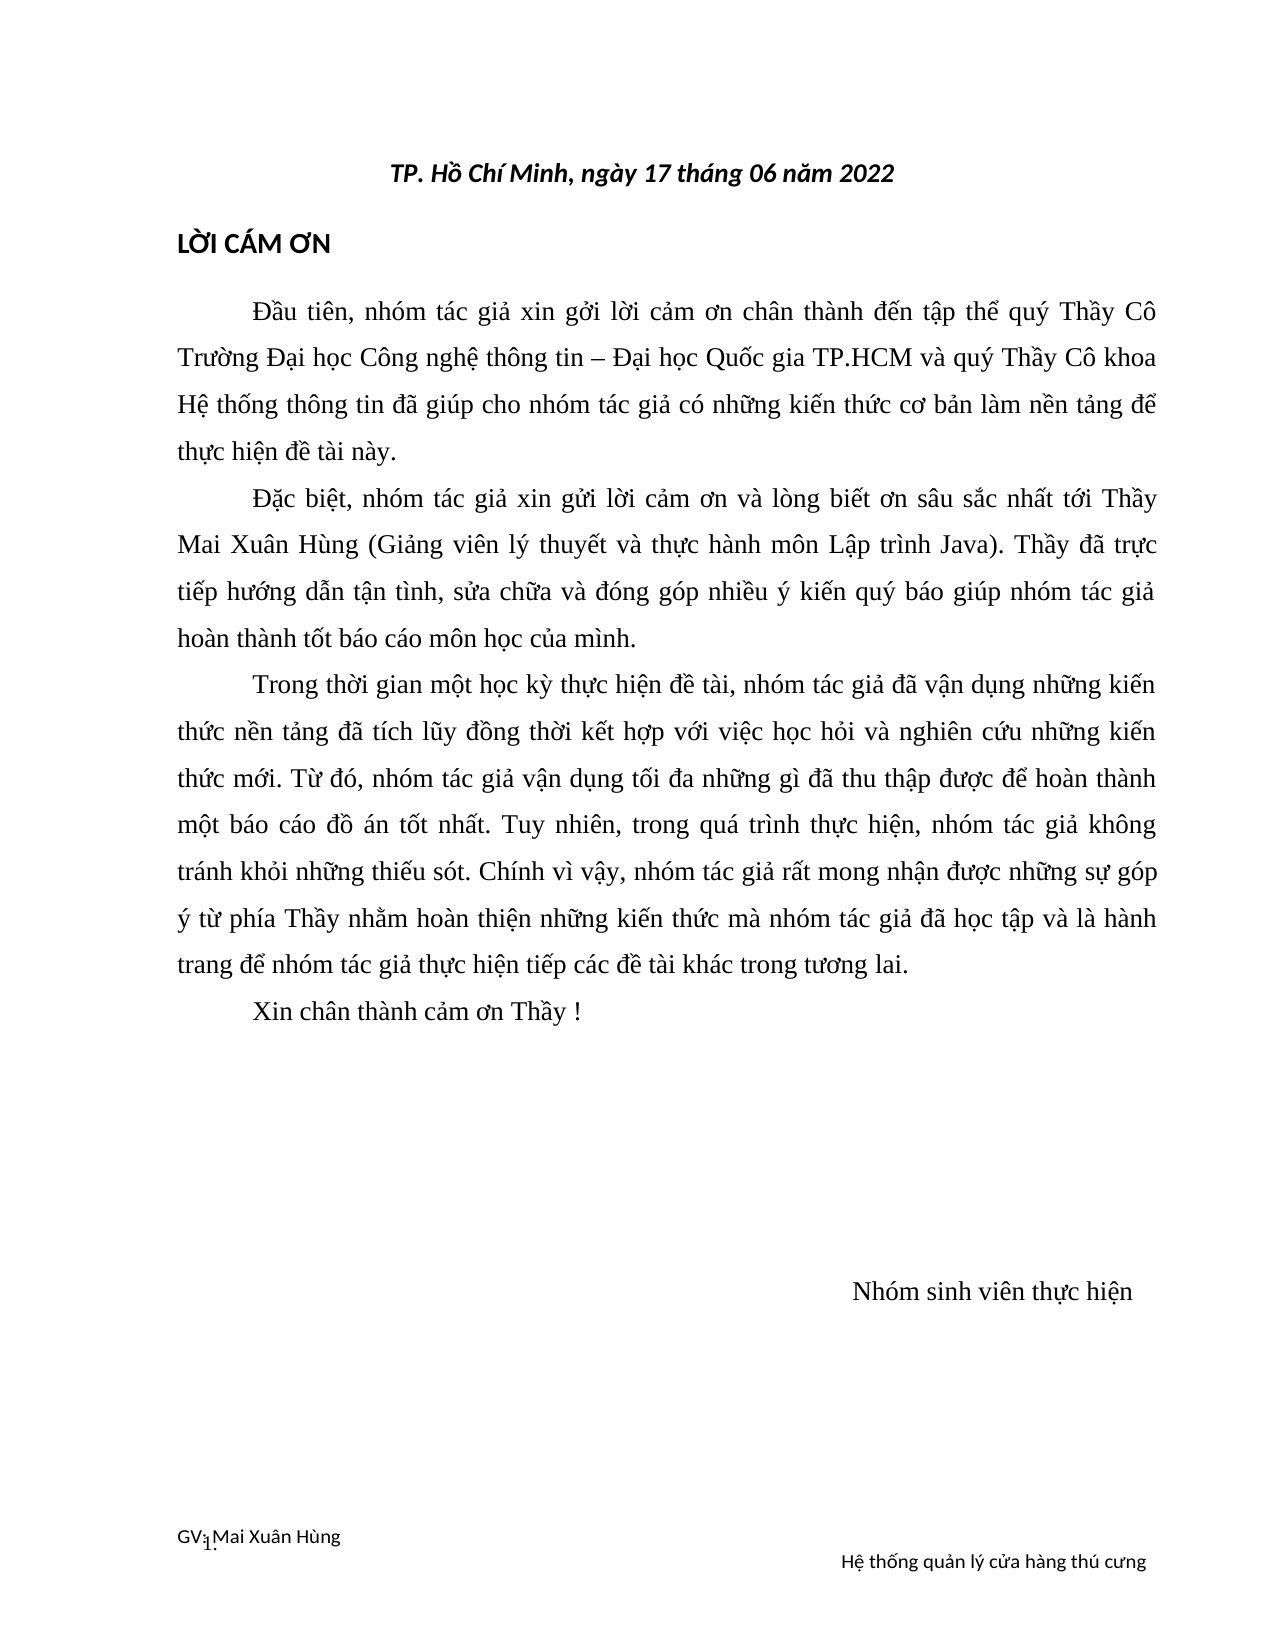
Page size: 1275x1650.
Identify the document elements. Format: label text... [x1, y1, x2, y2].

text TP. Hồ Chí Minh, ngày 17 tháng 06 năm 2022 [376, 156, 958, 189]
text Nhóm sinh viên thực hiện [852, 1276, 1219, 1307]
text Đặc biệt, nhóm tác giả xin gửi lời cảm ơn và lòng biết ơn sâu sắc nhất tới Thầy Mai Xuân Hùng (Giảng viên lý thuyết và thực hành môn Lập trình Java). Thầy đã trực tiếp hướng dẫn tận tình, sửa chữa và đóng góp nhiều ý kiến quý báo giúp nhóm tác giả hoàn thành tốt báo cáo môn học của mình. [177, 482, 1157, 653]
text Đầu tiên, nhóm tác giả xin gởi lời cảm ơn chân thành đến tập thể quý Thầy Cô Trường Đại học Công nghệ thông tin – Đại học Quốc gia TP.HCM và quý Thầy Cô khoa Hệ thống thông tin đã giúp cho nhóm tác giả có những kiến thức cơ bản làm nền tảng để thực hiện đề tài này. [177, 295, 1158, 466]
text Xin chân thành cảm ơn Thầy ! [252, 995, 1219, 1026]
text LỜI CÁM ƠN [177, 225, 1219, 260]
text Trong thời gian một học kỳ thực hiện đề tài, nhóm tác giả đã vận dụng những kiến thức nền tảng đã tích lũy đồng thời kết hợp với việc học hỏi và nghiên cứu những kiến thức mới. Từ đó, nhóm tác giả vận dụng tối đa những gì đã thu thập được để hoàn thành một báo cáo đồ án tốt nhất. Tuy nhiên, trong quá trình thực hiện, nhóm tác giả không tránh khỏi những thiếu sót. Chính vì vậy, nhóm tác giả rất mong nhận được những sự góp ý từ phía Thầy nhằm hoàn thiện những kiến thức mà nhóm tác giả đã học tập và là hành trang để nhóm tác giả thực hiện tiếp các đề tài khác trong tương lai. [177, 668, 1157, 979]
